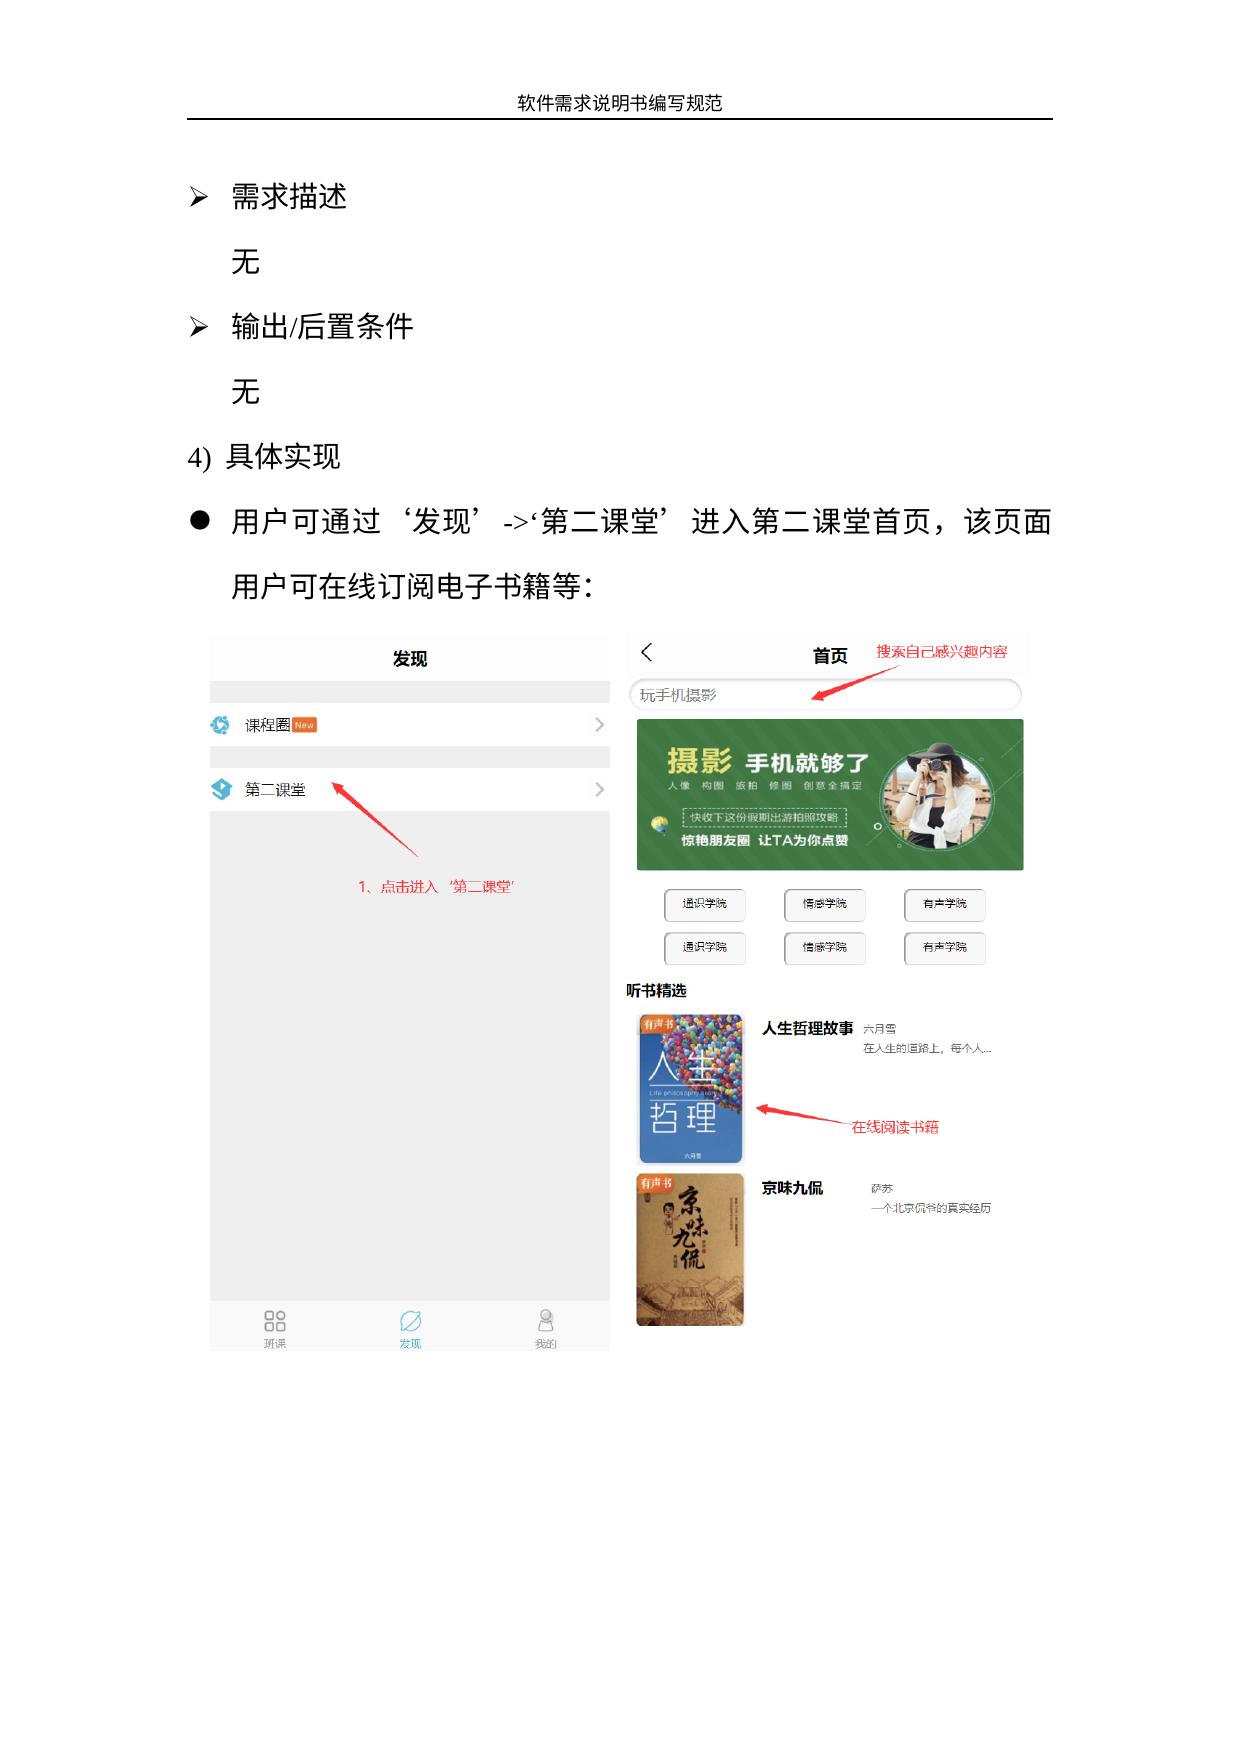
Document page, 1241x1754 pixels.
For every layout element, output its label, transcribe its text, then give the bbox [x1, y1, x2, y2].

text 无 [187, 357, 1053, 422]
list 输出/后置条件 [187, 292, 1053, 357]
picture [209, 637, 610, 1351]
list 具体实现 [187, 422, 1053, 487]
list 需求描述 [187, 162, 1053, 227]
picture [626, 631, 1031, 1351]
text 无 [187, 227, 1053, 292]
list 用户可通过‘发现’->‘第二课堂’进入第二课堂首页，该页面用户可在线订阅电子书籍等： [187, 487, 1053, 617]
